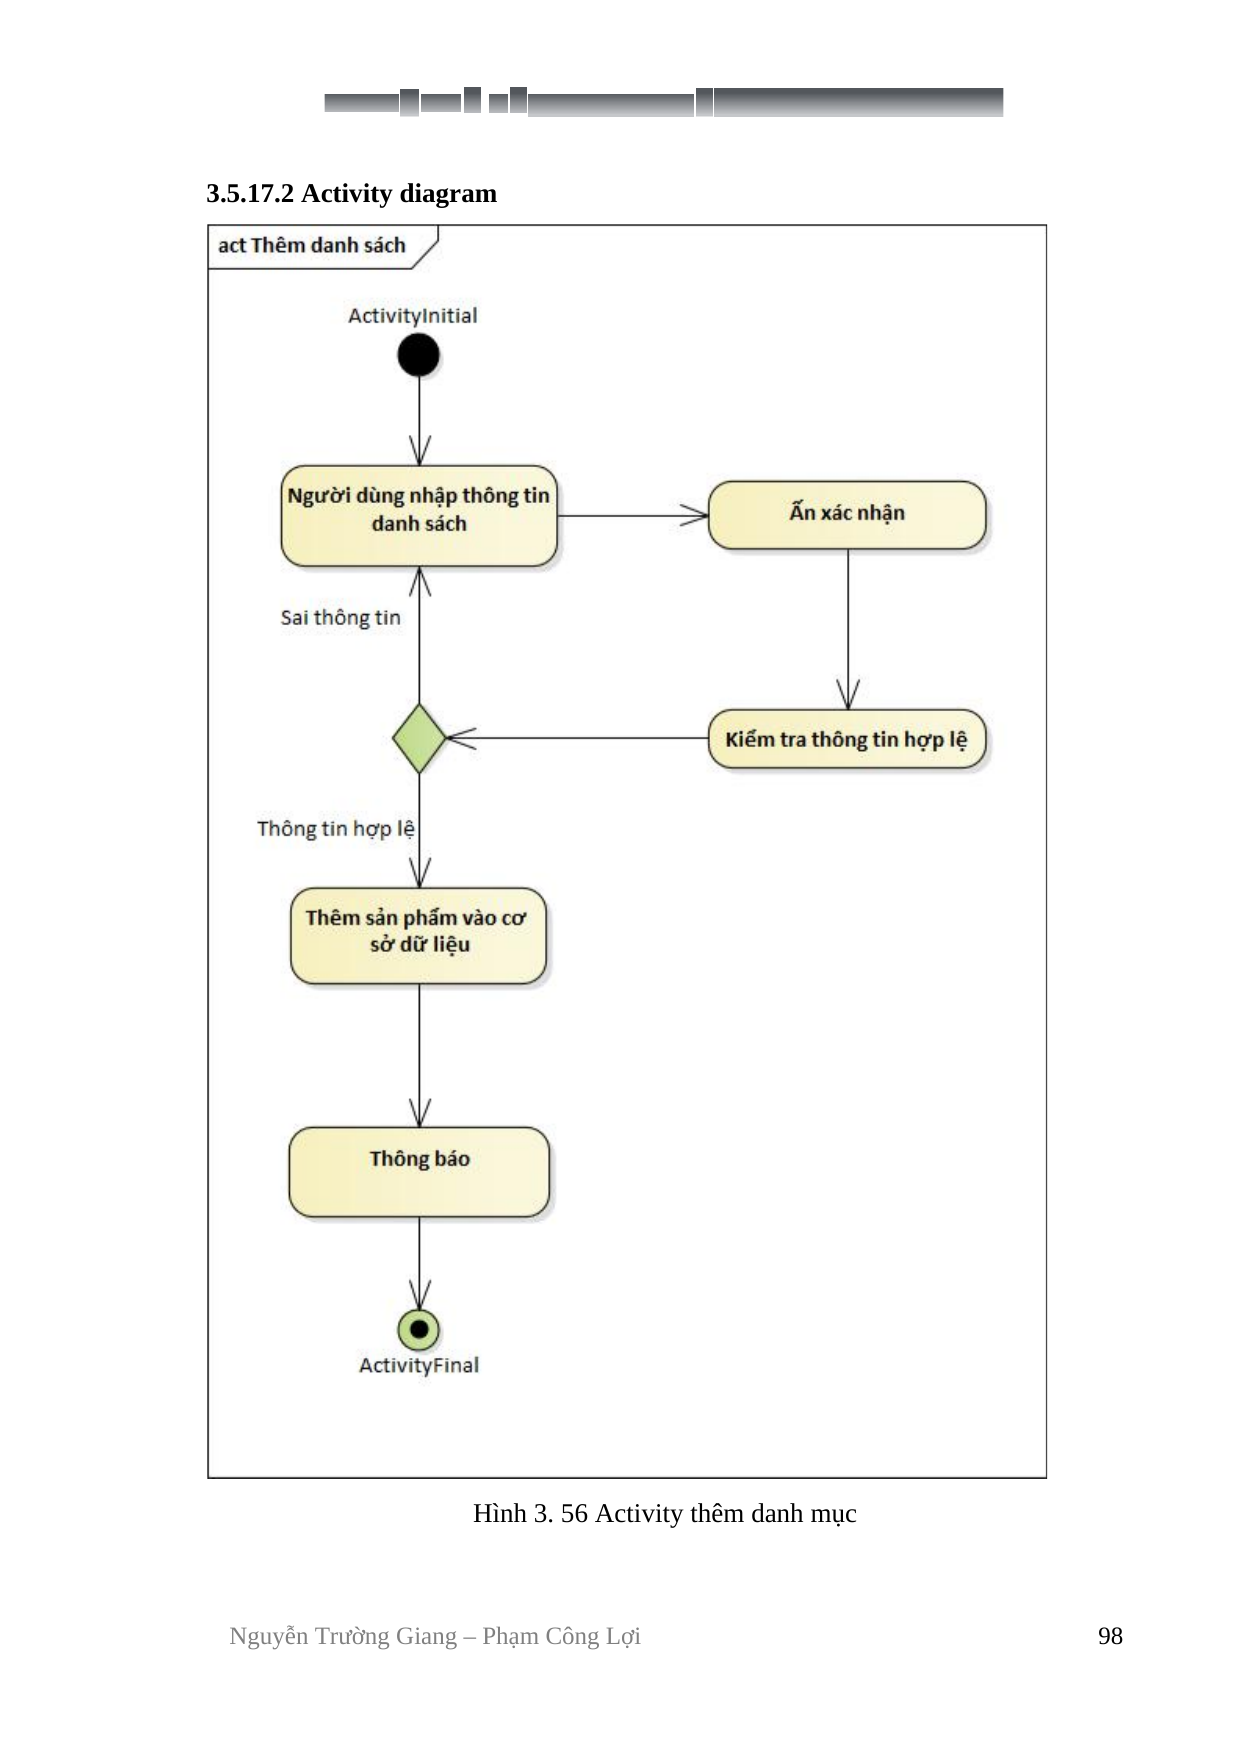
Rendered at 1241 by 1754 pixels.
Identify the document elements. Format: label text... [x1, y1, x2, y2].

picture [206, 224, 1048, 1479]
text 3.5.17.2 Activity diagram [206, 177, 1123, 208]
text Hình 3. 56 Activity thêm danh mục [473, 1497, 1123, 1528]
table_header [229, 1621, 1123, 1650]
picture [324, 87, 1004, 117]
